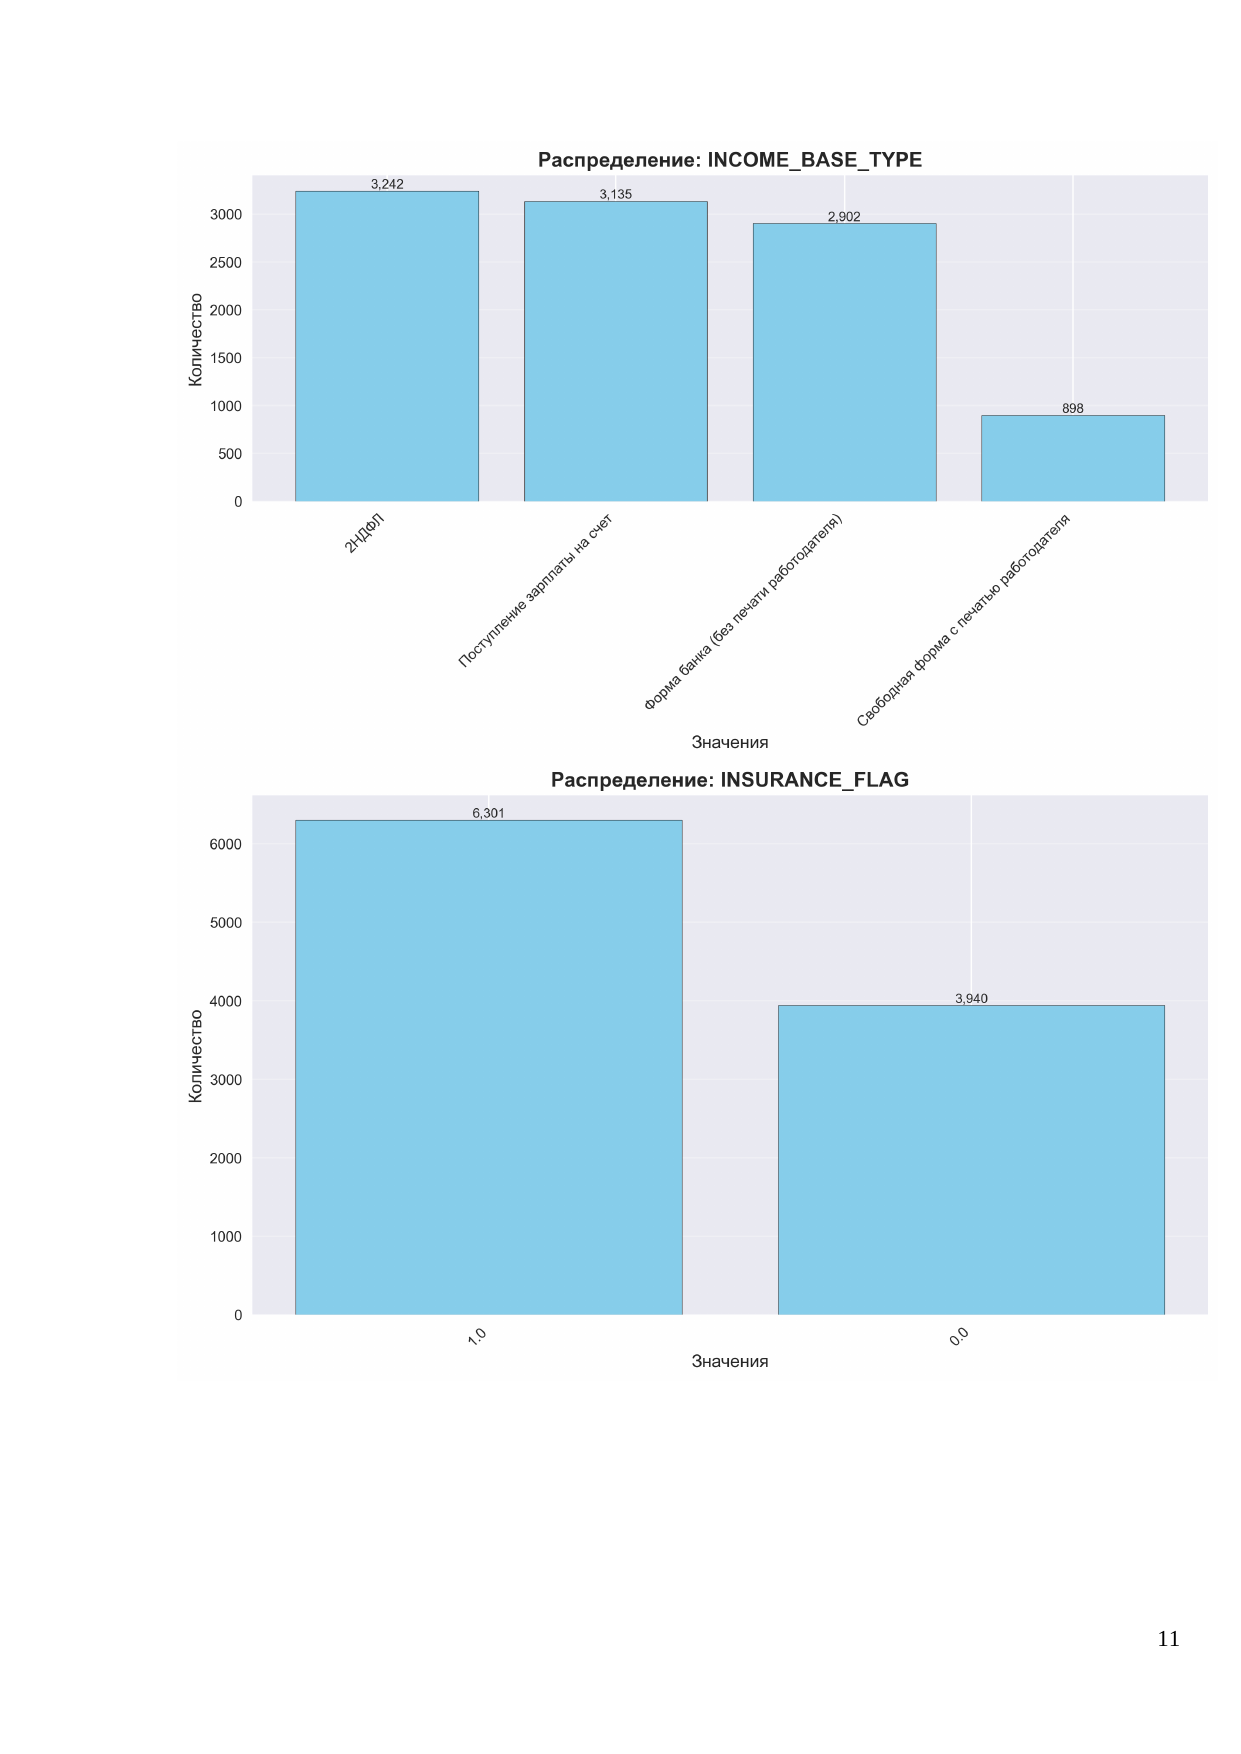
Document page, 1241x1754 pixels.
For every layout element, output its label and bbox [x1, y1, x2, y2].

picture [177, 141, 1218, 1381]
